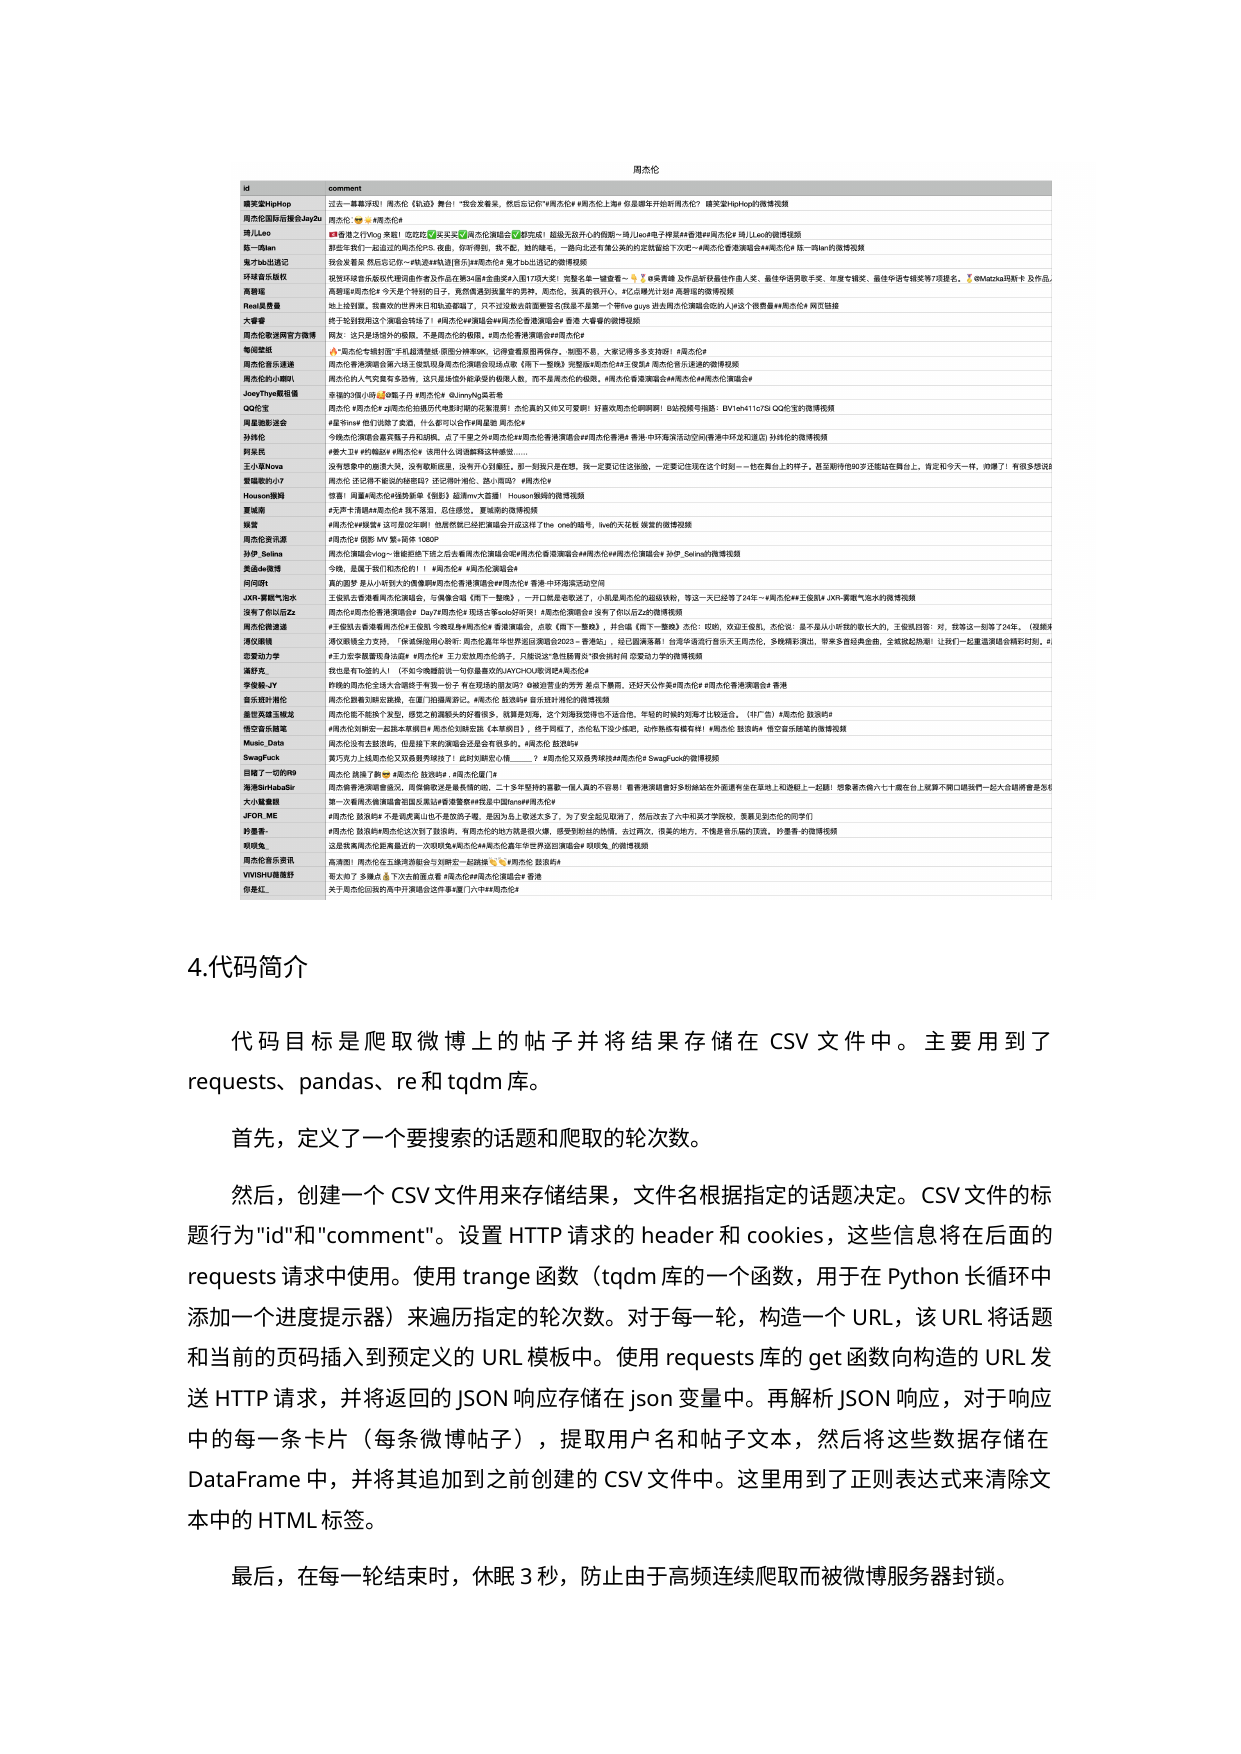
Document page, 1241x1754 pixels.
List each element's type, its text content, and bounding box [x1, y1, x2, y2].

text 最后，在每一轮结束时，休眠3秒，防止由于高频连续爬取而被微博服务器封锁。 [187, 1559, 1053, 1592]
text 然后，创建一个CSV文件用来存储结果，文件名根据指定的话题决定。CSV文件的标题行为"id"和"comment"。设置HTTP请求的header和cookies，这些信息将在后面的requests请求中使用。使用trange函数（tqdm库的一个函数，用于在Python长循环中添加一个进度提示器）来遍历指定的轮次数。对于每一轮，构造一个URL，该URL将话题和当前的页码插入到预定义的URL模板中。使用requests库的get函数向构造的URL发送HTTP请求，并将返回的JSON响应存储在json变量中。再解析JSON响应，对于响应中的每一条卡片（每条微博帖子），提取用户名和帖子文本，然后将这些数据存储在DataFrame中，并将其追加到之前创建的CSV文件中。这里用到了正则表达式来清除文本中的HTML标签。 [187, 1177, 1053, 1535]
text 首先，定义了一个要搜索的话题和爬取的轮次数。 [187, 1121, 1053, 1153]
picture [231, 162, 1097, 900]
text 代码目标是爬取微博上的帖子并将结果存储在CSV文件中。主要用到了requests、pandas、re和tqdm库。 [187, 1023, 1053, 1097]
text 4.代码简介 [187, 933, 1053, 998]
